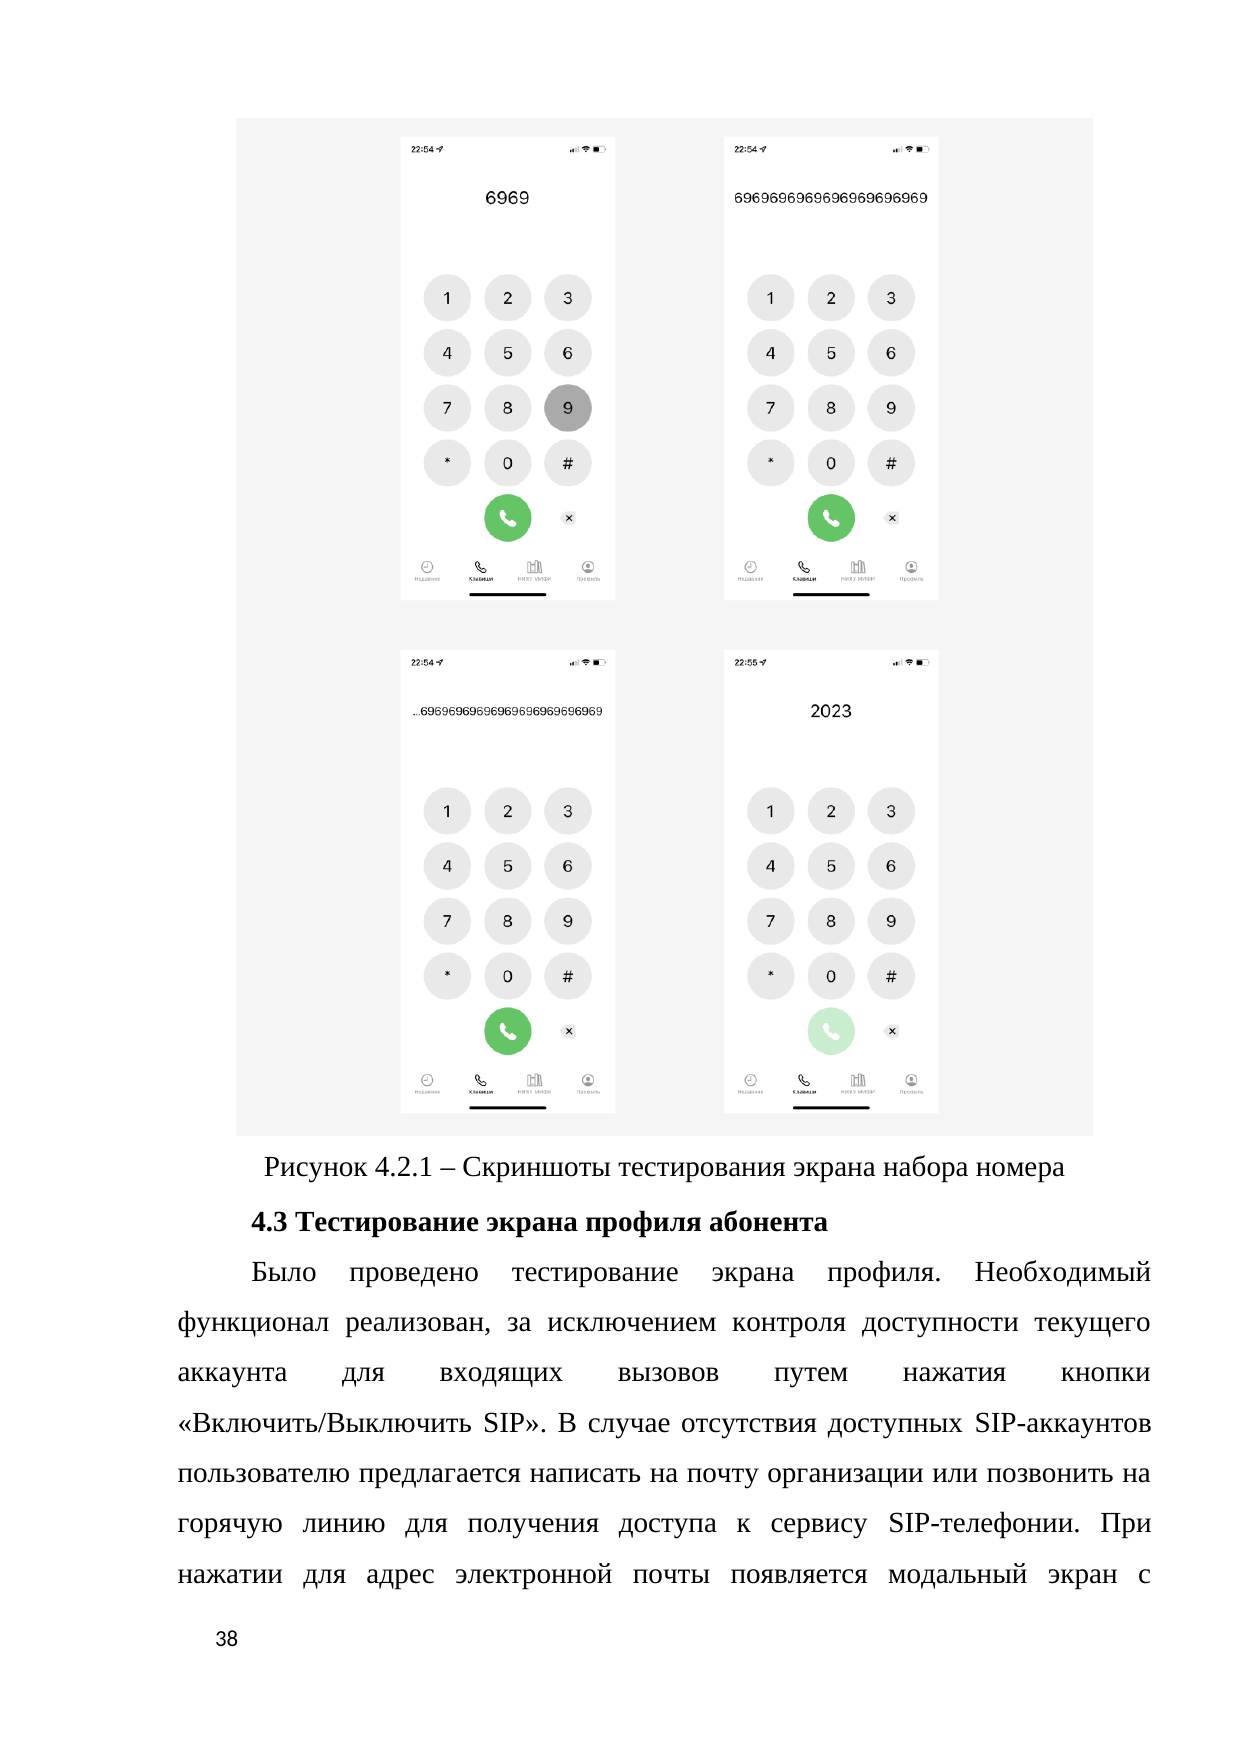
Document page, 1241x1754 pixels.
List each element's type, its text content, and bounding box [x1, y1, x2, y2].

subtitle 4.3 Тестирование экрана профиля абонента [177, 1204, 1152, 1237]
text Рисунок 4.2.1 – Скриншоты тестирования экрана набора номера [177, 1149, 1152, 1183]
picture [236, 118, 1093, 1136]
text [177, 1254, 1152, 1589]
